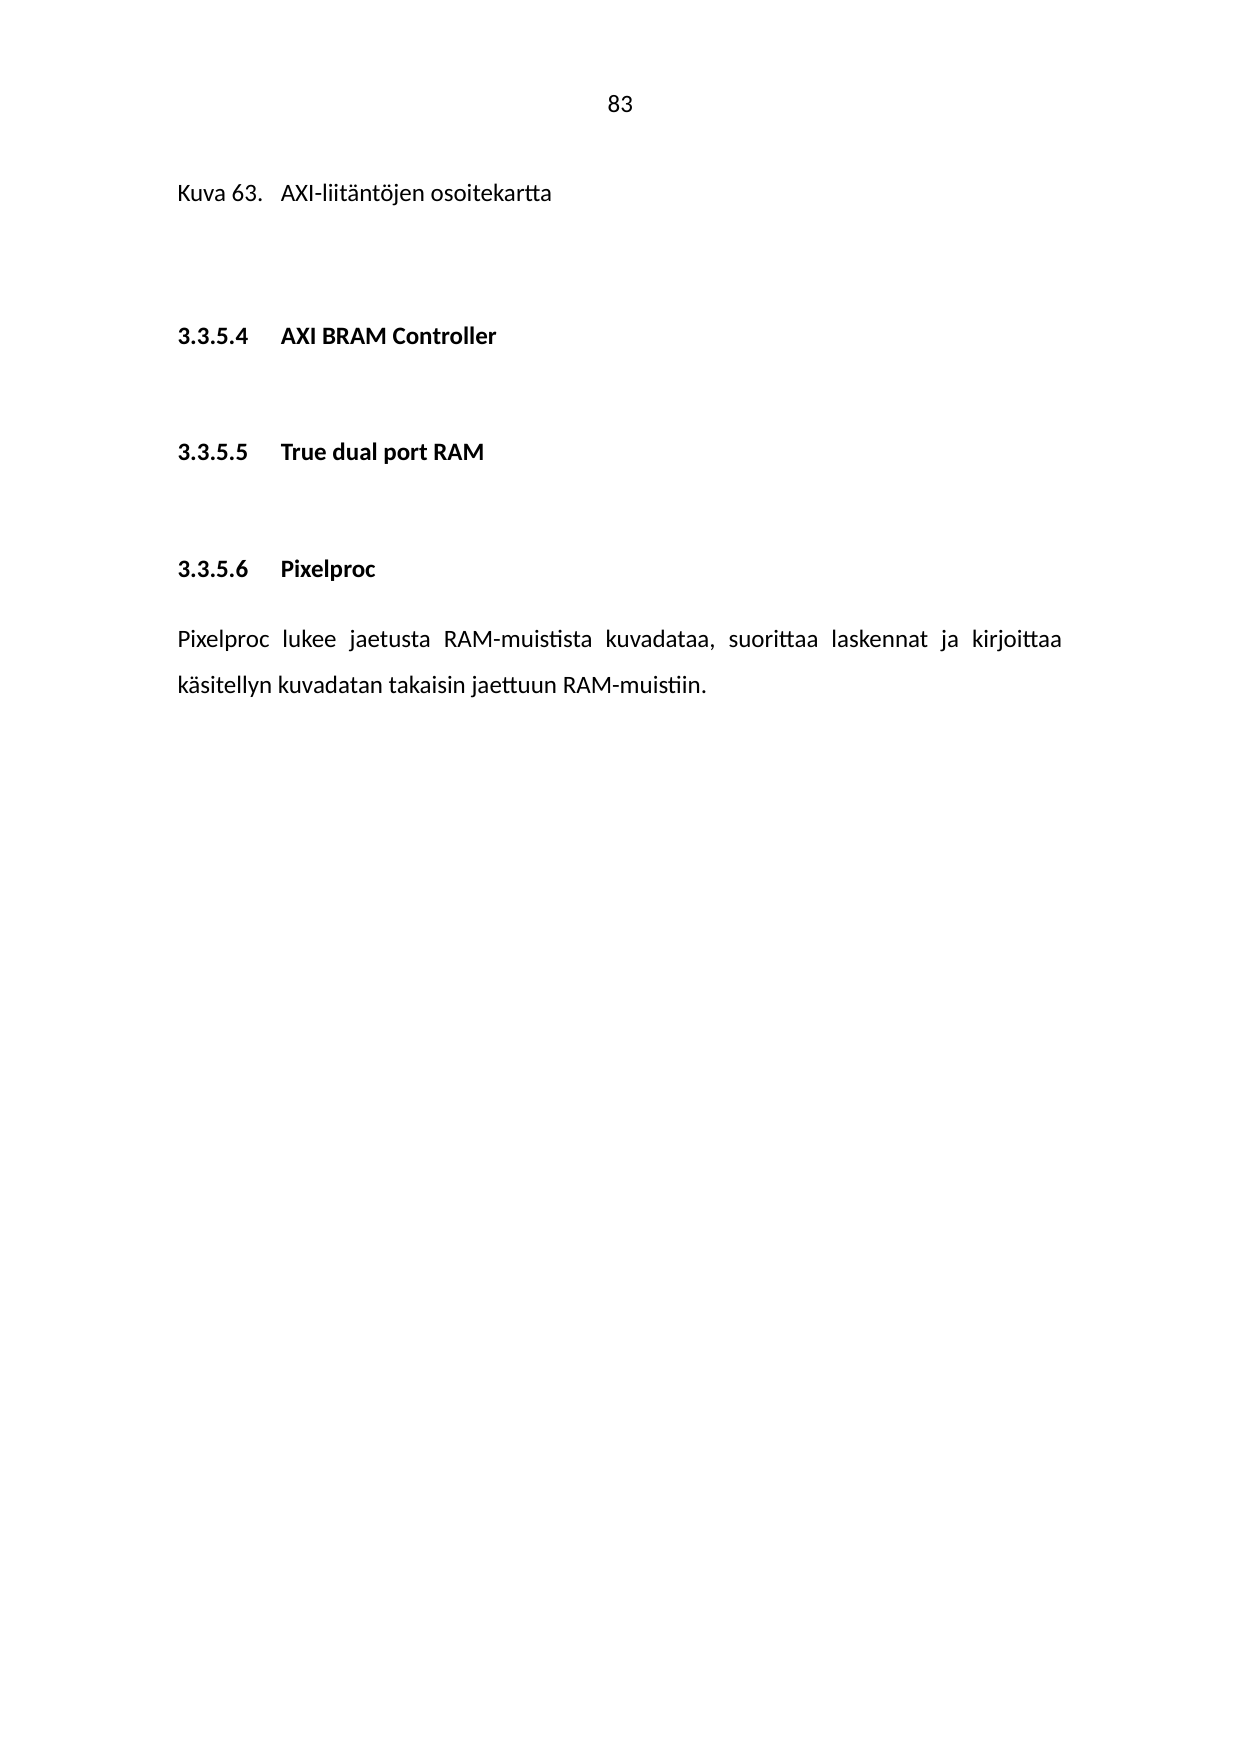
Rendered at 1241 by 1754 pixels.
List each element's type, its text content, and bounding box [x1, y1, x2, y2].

text Kuva 63. AXI-liitäntöjen osoitekartta [177, 177, 1063, 208]
subtitle True dual port RAM [177, 436, 1063, 467]
subtitle AXI BRAM Controller [177, 320, 1063, 351]
subtitle Pixelproc [177, 553, 1063, 583]
text Pixelproc lukee jaetusta RAM-muistista kuvadataa, suorittaa laskennat ja kirjoittaa käsitellyn kuvadatan takaisin jaettuun RAM-muistiin. [177, 624, 1063, 700]
